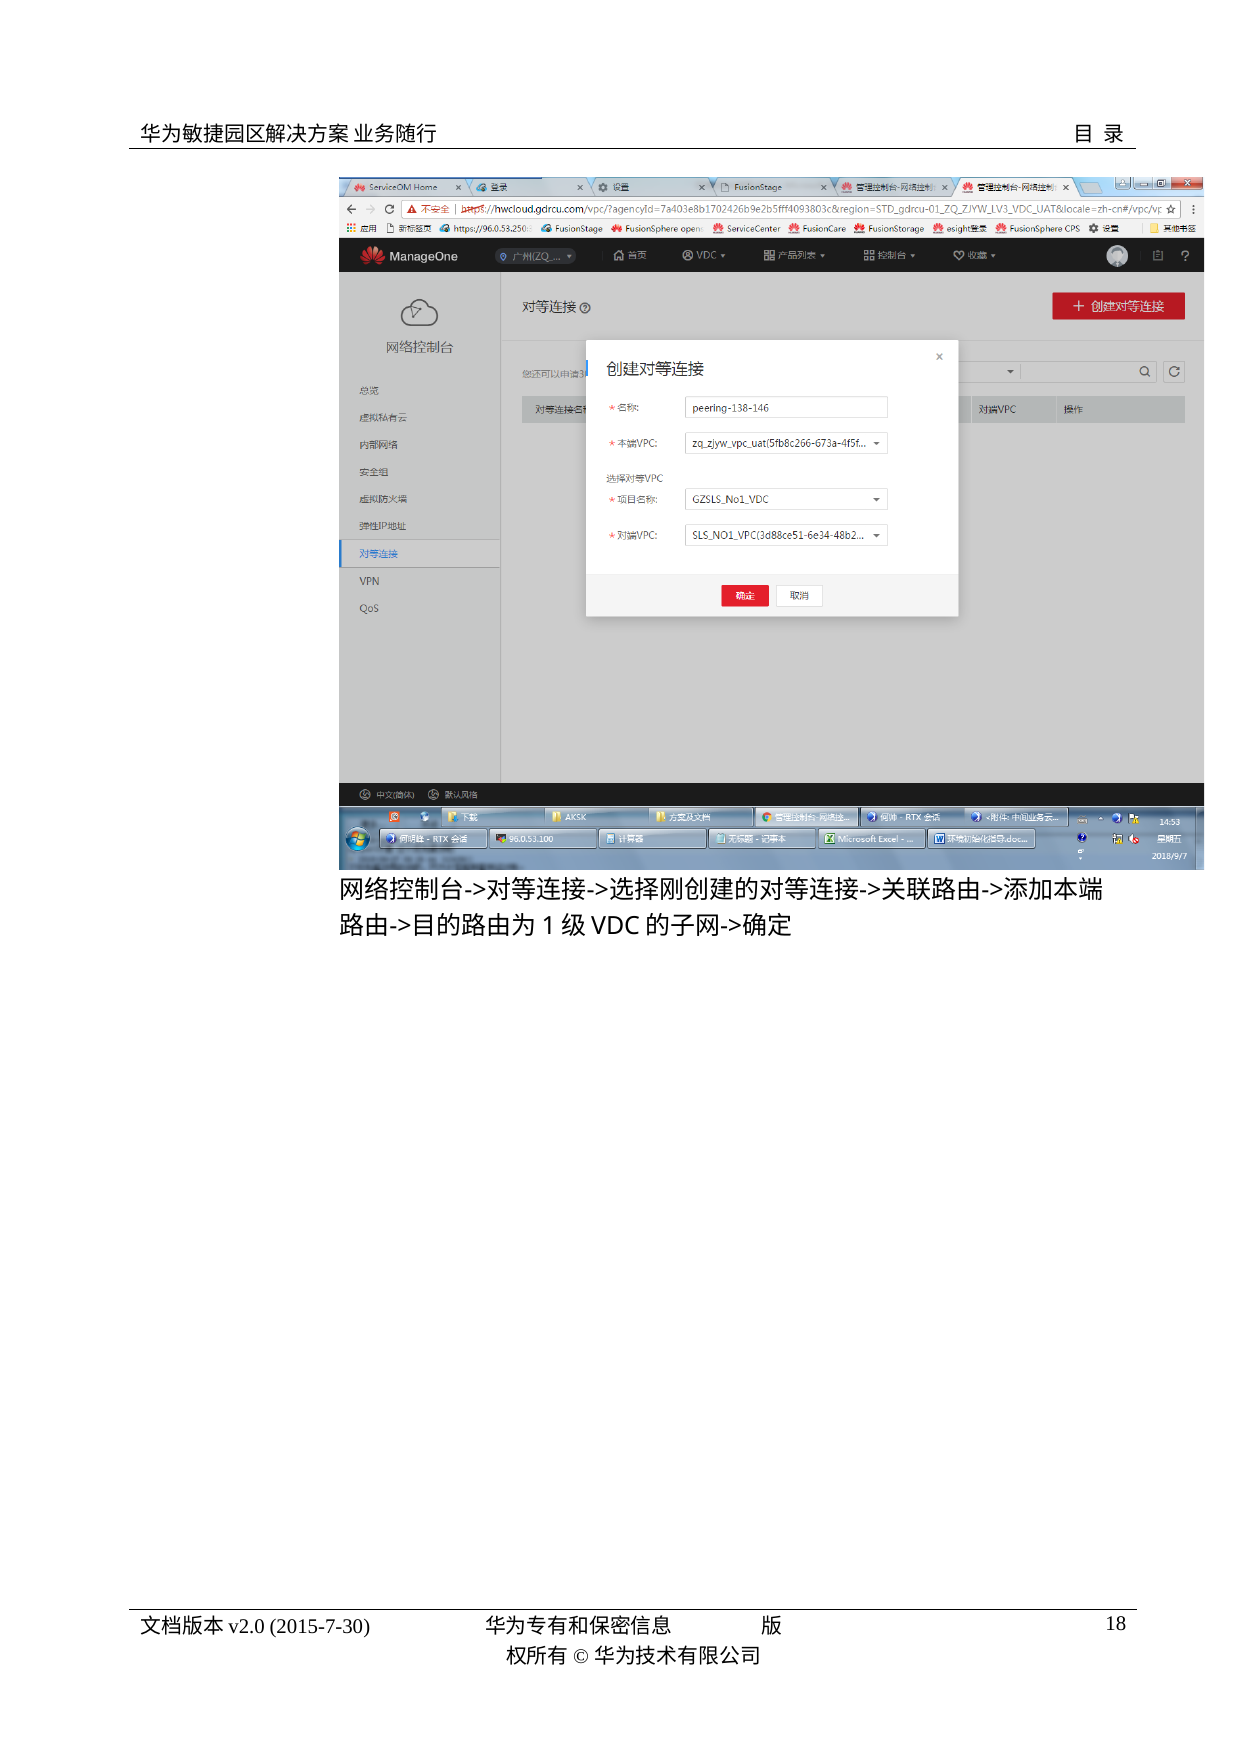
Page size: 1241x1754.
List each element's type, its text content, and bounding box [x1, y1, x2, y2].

picture [339, 177, 1205, 870]
list 网络控制台->对等连接->选择刚创建的对等连接->关联路由->添加本端路由->目的路由为1级VDC的子网->确定 [339, 870, 1122, 942]
